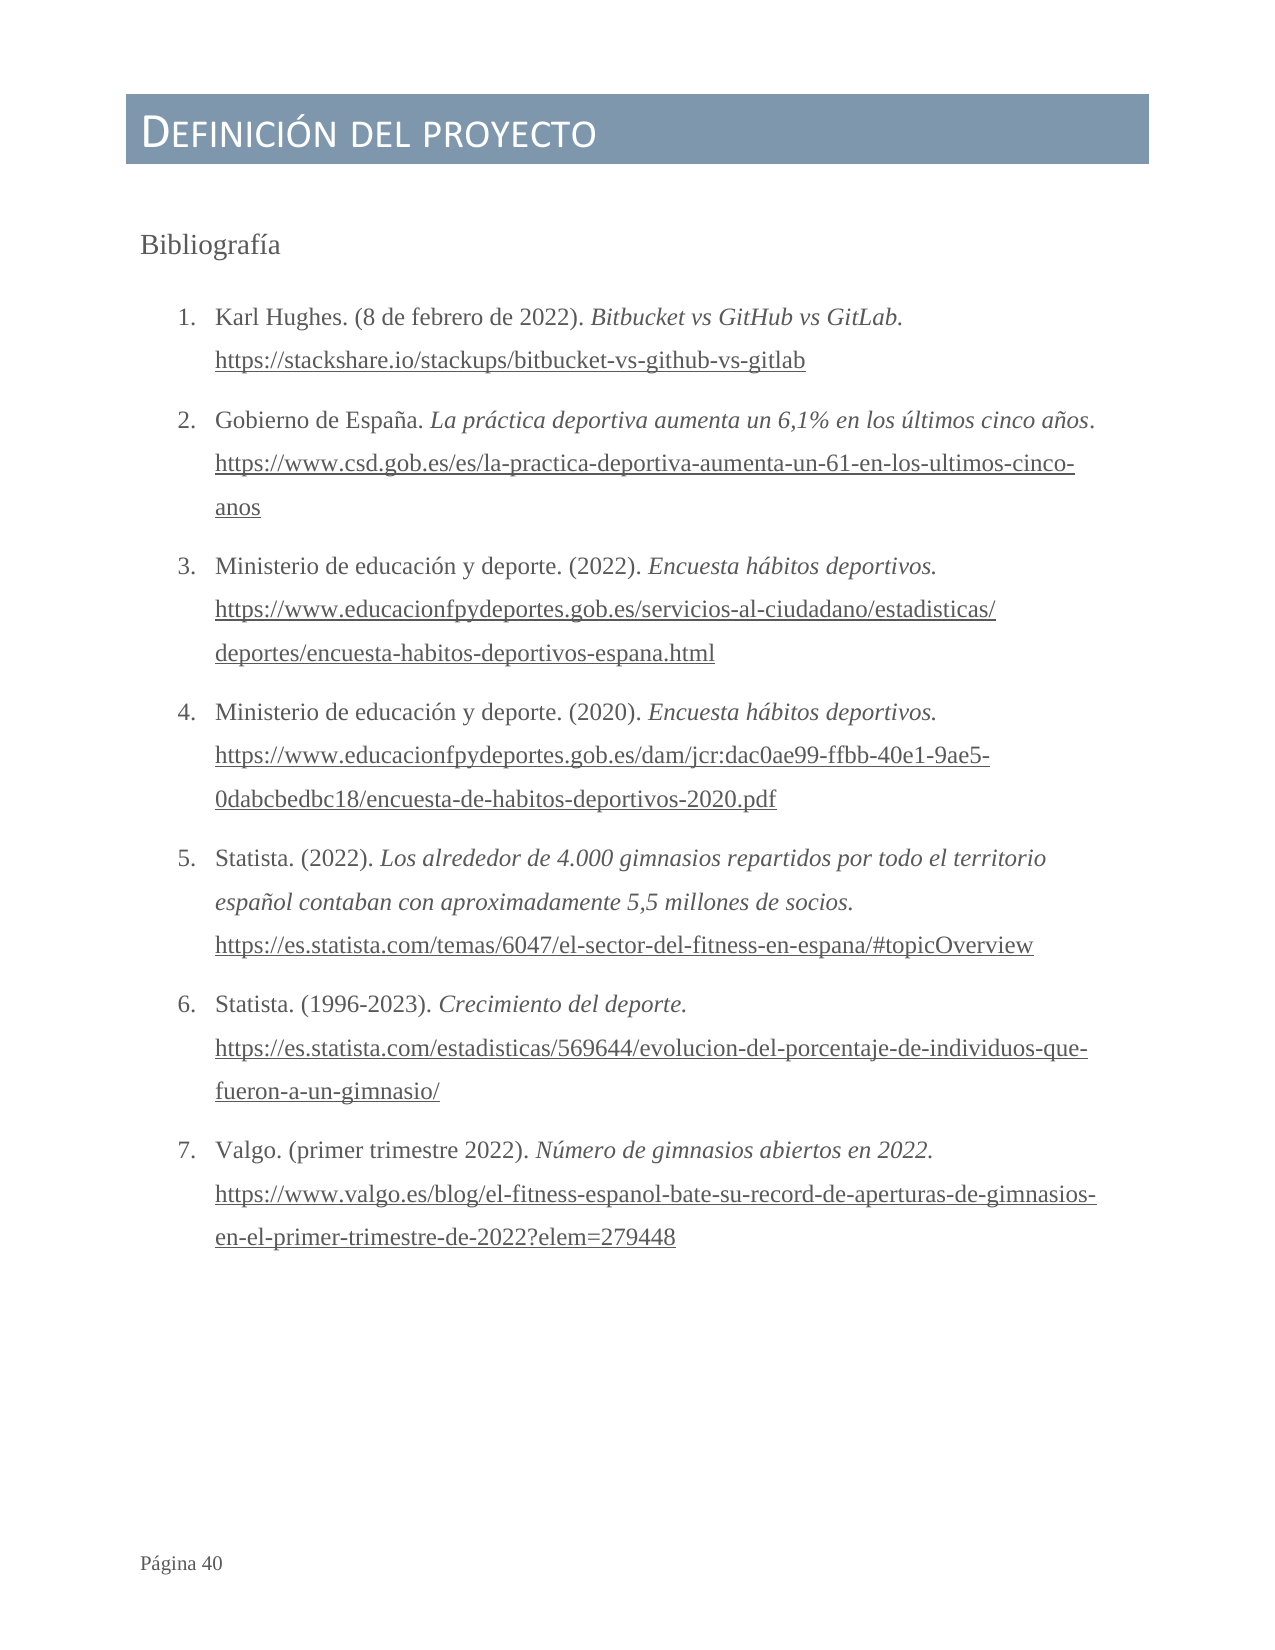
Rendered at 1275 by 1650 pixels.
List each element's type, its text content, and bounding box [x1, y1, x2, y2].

list Ministerio de educación y deporte. (2022). Encuesta hábitos deportivos. https://www.educacionfpydeportes.gob.es/servicios-al-ciudadano/estadisticas/deportes/encuesta-habitos-deportivos-espana.html [177, 551, 1098, 666]
list Karl Hughes. (8 de febrero de 2022). Bitbucket vs GitHub vs GitLab. https://stackshare.io/stackups/bitbucket-vs-github-vs-gitlab [177, 302, 1098, 374]
list Ministerio de educación y deporte. (2020). Encuesta hábitos deportivos. https://www.educacionfpydeportes.gob.es/dam/jcr:dac0ae99-ffbb-40e1-9ae5-0dabcbedbc18/encuesta-de-habitos-deportivos-2020.pdf [177, 697, 1098, 812]
list Gobierno de España. La práctica deportiva aumenta un 6,1% en los últimos cinco años. https://www.csd.gob.es/es/la-practica-deportiva-aumenta-un-61-en-los-ultimos-cinco-anos [177, 405, 1098, 520]
list Valgo. (primer trimestre 2022). Número de gimnasios abiertos en 2022. https://www.valgo.es/blog/el-fitness-espanol-bate-su-record-de-aperturas-de-gimnasios-en-el-primer-trimestre-de-2022?elem=279448 [177, 1136, 1098, 1251]
list Statista. (2022). Los alrededor de 4.000 gimnasios repartidos por todo el territorio español contaban con aproximadamente 5,5 millones de socios. https://es.statista.com/temas/6047/el-sector-del-fitness-en-espana/#topicOverview [177, 843, 1098, 958]
list Statista. (1996-2023). Crecimiento del deporte. https://es.statista.com/estadisticas/569644/evolucion-del-porcentaje-de-individuos-que-fueron-a-un-gimnasio/ [177, 989, 1098, 1104]
subtitle Bibliografía [140, 227, 1135, 261]
